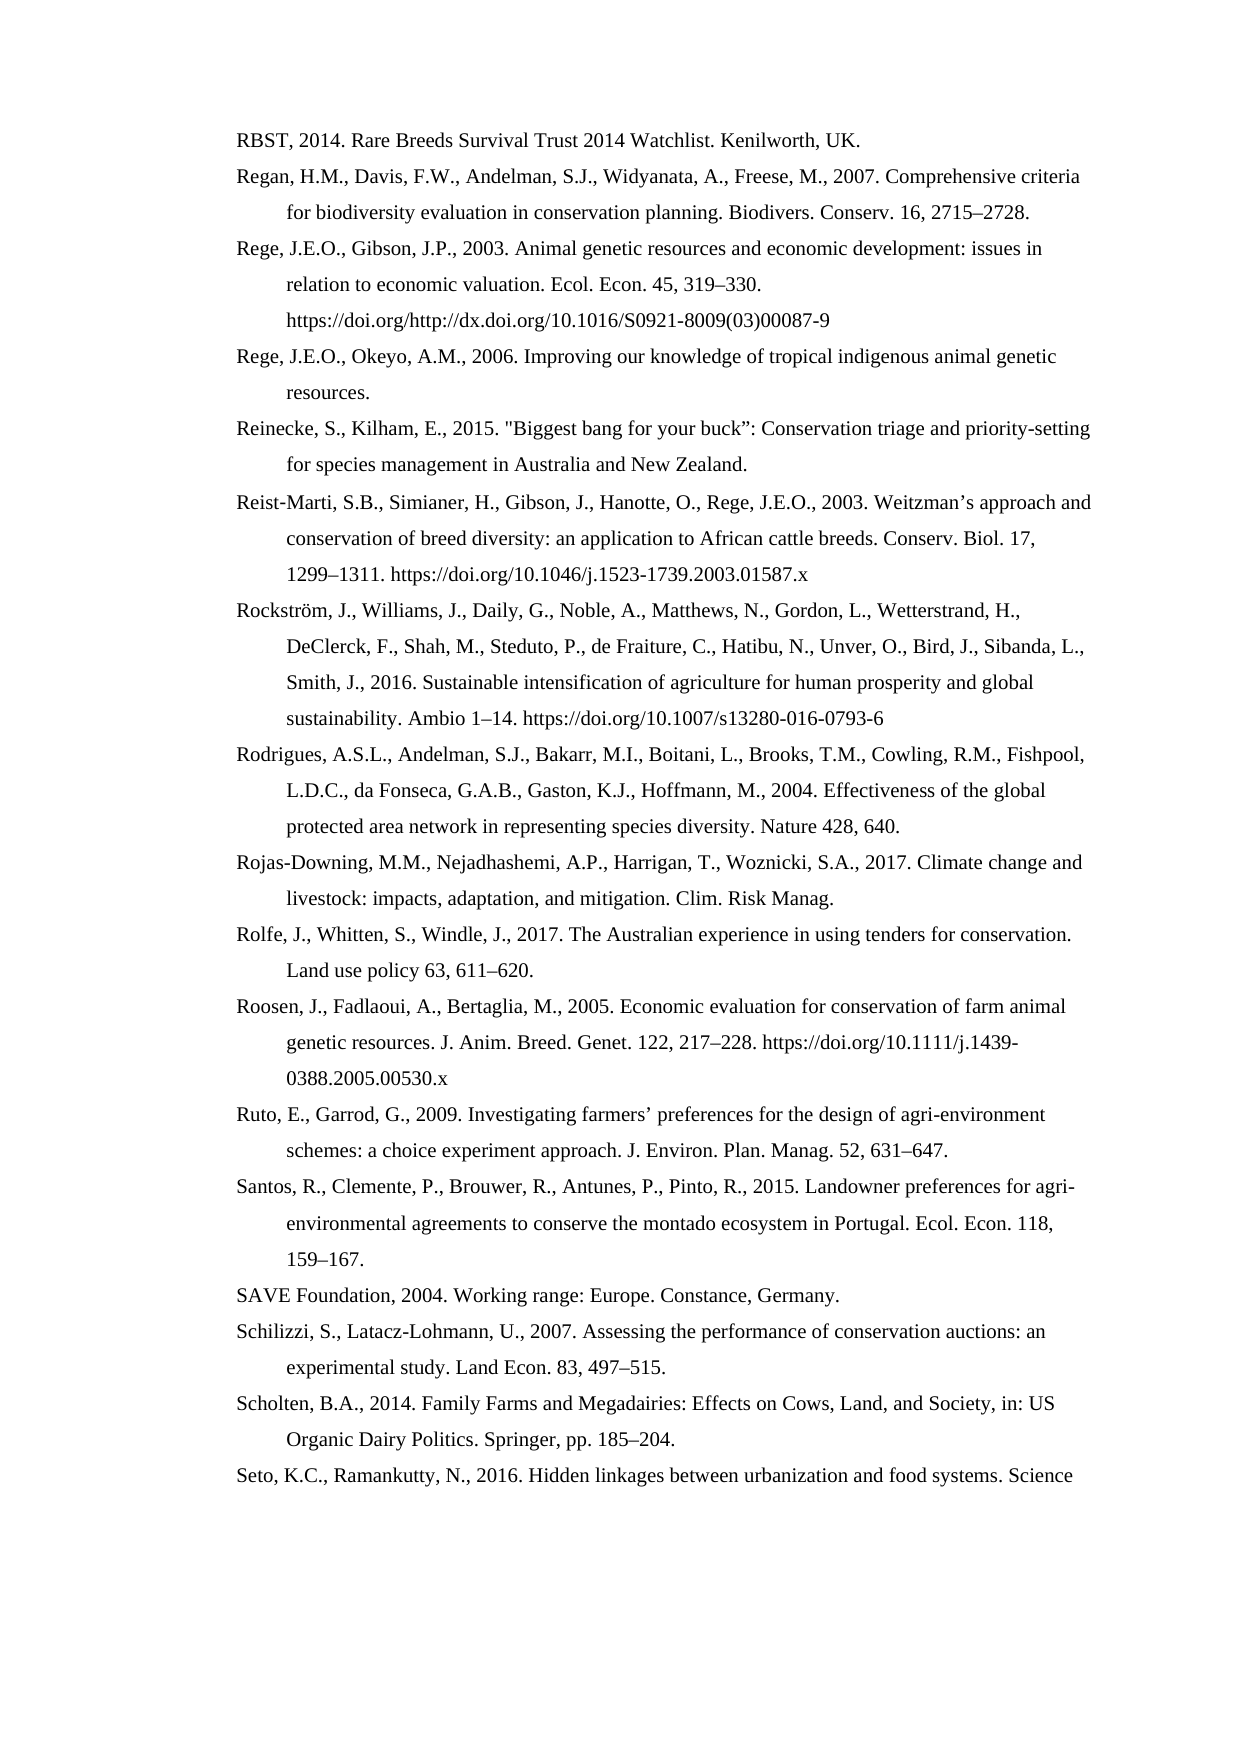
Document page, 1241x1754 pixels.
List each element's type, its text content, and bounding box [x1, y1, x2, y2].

text Rockström, J., Williams, J., Daily, G., Noble, A., Matthews, N., Gordon, L., Wetterstrand, H., DeClerck, F., Shah, M., Steduto, P., de Fraiture, C., Hatibu, N., Unver, O., Bird, J., Sibanda, L., Smith, J., 2016. Sustainable intensification of agriculture for human prosperity and global sustainability. Ambio 1–14. https://doi.org/10.1007/s13280-016-0793-6 [236, 598, 1092, 730]
text Reist‐Marti, S.B., Simianer, H., Gibson, J., Hanotte, O., Rege, J.E.O., 2003. Weitzman’s approach and conservation of breed diversity: an application to African cattle breeds. Conserv. Biol. 17, 1299–1311. https://doi.org/10.1046/j.1523-1739.2003.01587.x [236, 488, 1092, 586]
text Santos, R., Clemente, P., Brouwer, R., Antunes, P., Pinto, R., 2015. Landowner preferences for agri-environmental agreements to conserve the montado ecosystem in Portugal. Ecol. Econ. 118, 159–167. [236, 1174, 1092, 1271]
text Rojas-Downing, M.M., Nejadhashemi, A.P., Harrigan, T., Woznicki, S.A., 2017. Climate change and livestock: impacts, adaptation, and mitigation. Clim. Risk Manag. [236, 850, 1092, 910]
text Schilizzi, S., Latacz-Lohmann, U., 2007. Assessing the performance of conservation auctions: an experimental study. Land Econ. 83, 497–515. [236, 1318, 1092, 1379]
text Ruto, E., Garrod, G., 2009. Investigating farmers’ preferences for the design of agri-environment schemes: a choice experiment approach. J. Environ. Plan. Manag. 52, 631–647. [236, 1102, 1092, 1162]
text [236, 1463, 1092, 1487]
text RBST, 2014. Rare Breeds Survival Trust 2014 Watchlist. Kenilworth, UK. [236, 128, 1092, 152]
text Rodrigues, A.S.L., Andelman, S.J., Bakarr, M.I., Boitani, L., Brooks, T.M., Cowling, R.M., Fishpool, L.D.C., da Fonseca, G.A.B., Gaston, K.J., Hoffmann, M., 2004. Effectiveness of the global protected area network in representing species diversity. Nature 428, 640. [236, 742, 1092, 838]
text Rolfe, J., Whitten, S., Windle, J., 2017. The Australian experience in using tenders for conservation. Land use policy 63, 611–620. [236, 922, 1092, 982]
text Reinecke, S., Kilham, E., 2015. "Biggest bang for your buck”: Conservation triage and priority-setting for species management in Australia and New Zealand. [236, 416, 1092, 476]
text SAVE Foundation, 2004. Working range: Europe. Constance, Germany. [236, 1282, 1092, 1307]
text Rege, J.E.O., Gibson, J.P., 2003. Animal genetic resources and economic development: issues in relation to economic valuation. Ecol. Econ. 45, 319–330. https://doi.org/http://dx.doi.org/10.1016/S0921-8009(03)00087-9 [236, 236, 1092, 332]
text Roosen, J., Fadlaoui, A., Bertaglia, M., 2005. Economic evaluation for conservation of farm animal genetic resources. J. Anim. Breed. Genet. 122, 217–228. https://doi.org/10.1111/j.1439-0388.2005.00530.x [236, 994, 1092, 1090]
text Rege, J.E.O., Okeyo, A.M., 2006. Improving our knowledge of tropical indigenous animal genetic resources. [236, 344, 1092, 404]
text Scholten, B.A., 2014. Family Farms and Megadairies: Effects on Cows, Land, and Society, in: US Organic Dairy Politics. Springer, pp. 185–204. [236, 1391, 1092, 1451]
text Regan, H.M., Davis, F.W., Andelman, S.J., Widyanata, A., Freese, M., 2007. Comprehensive criteria for biodiversity evaluation in conservation planning. Biodivers. Conserv. 16, 2715–2728. [236, 164, 1092, 224]
